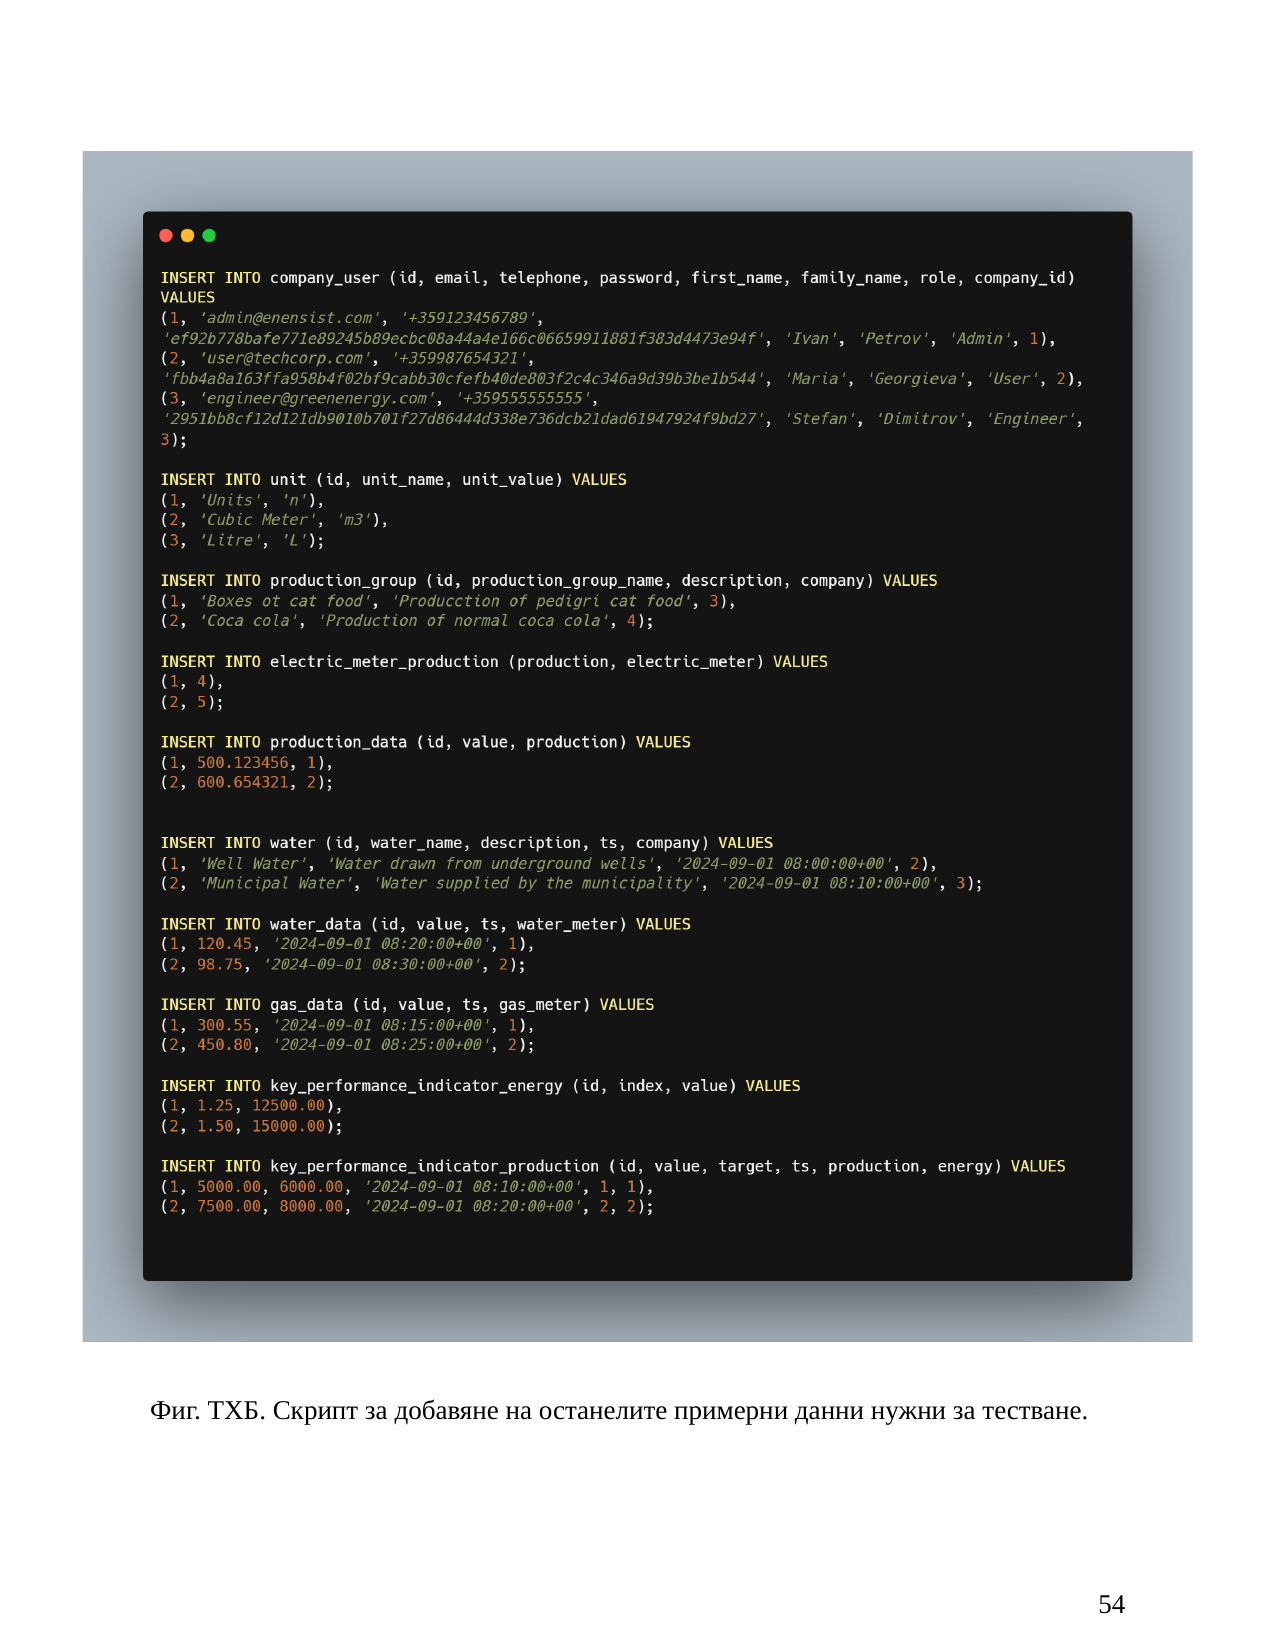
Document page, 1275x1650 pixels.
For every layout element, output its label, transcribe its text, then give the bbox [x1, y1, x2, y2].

text Фиг. ТХБ. Скрипт за добавяне на останелите примерни данни нужни за тестване. [150, 1394, 1125, 1425]
picture [82, 150, 1193, 1342]
